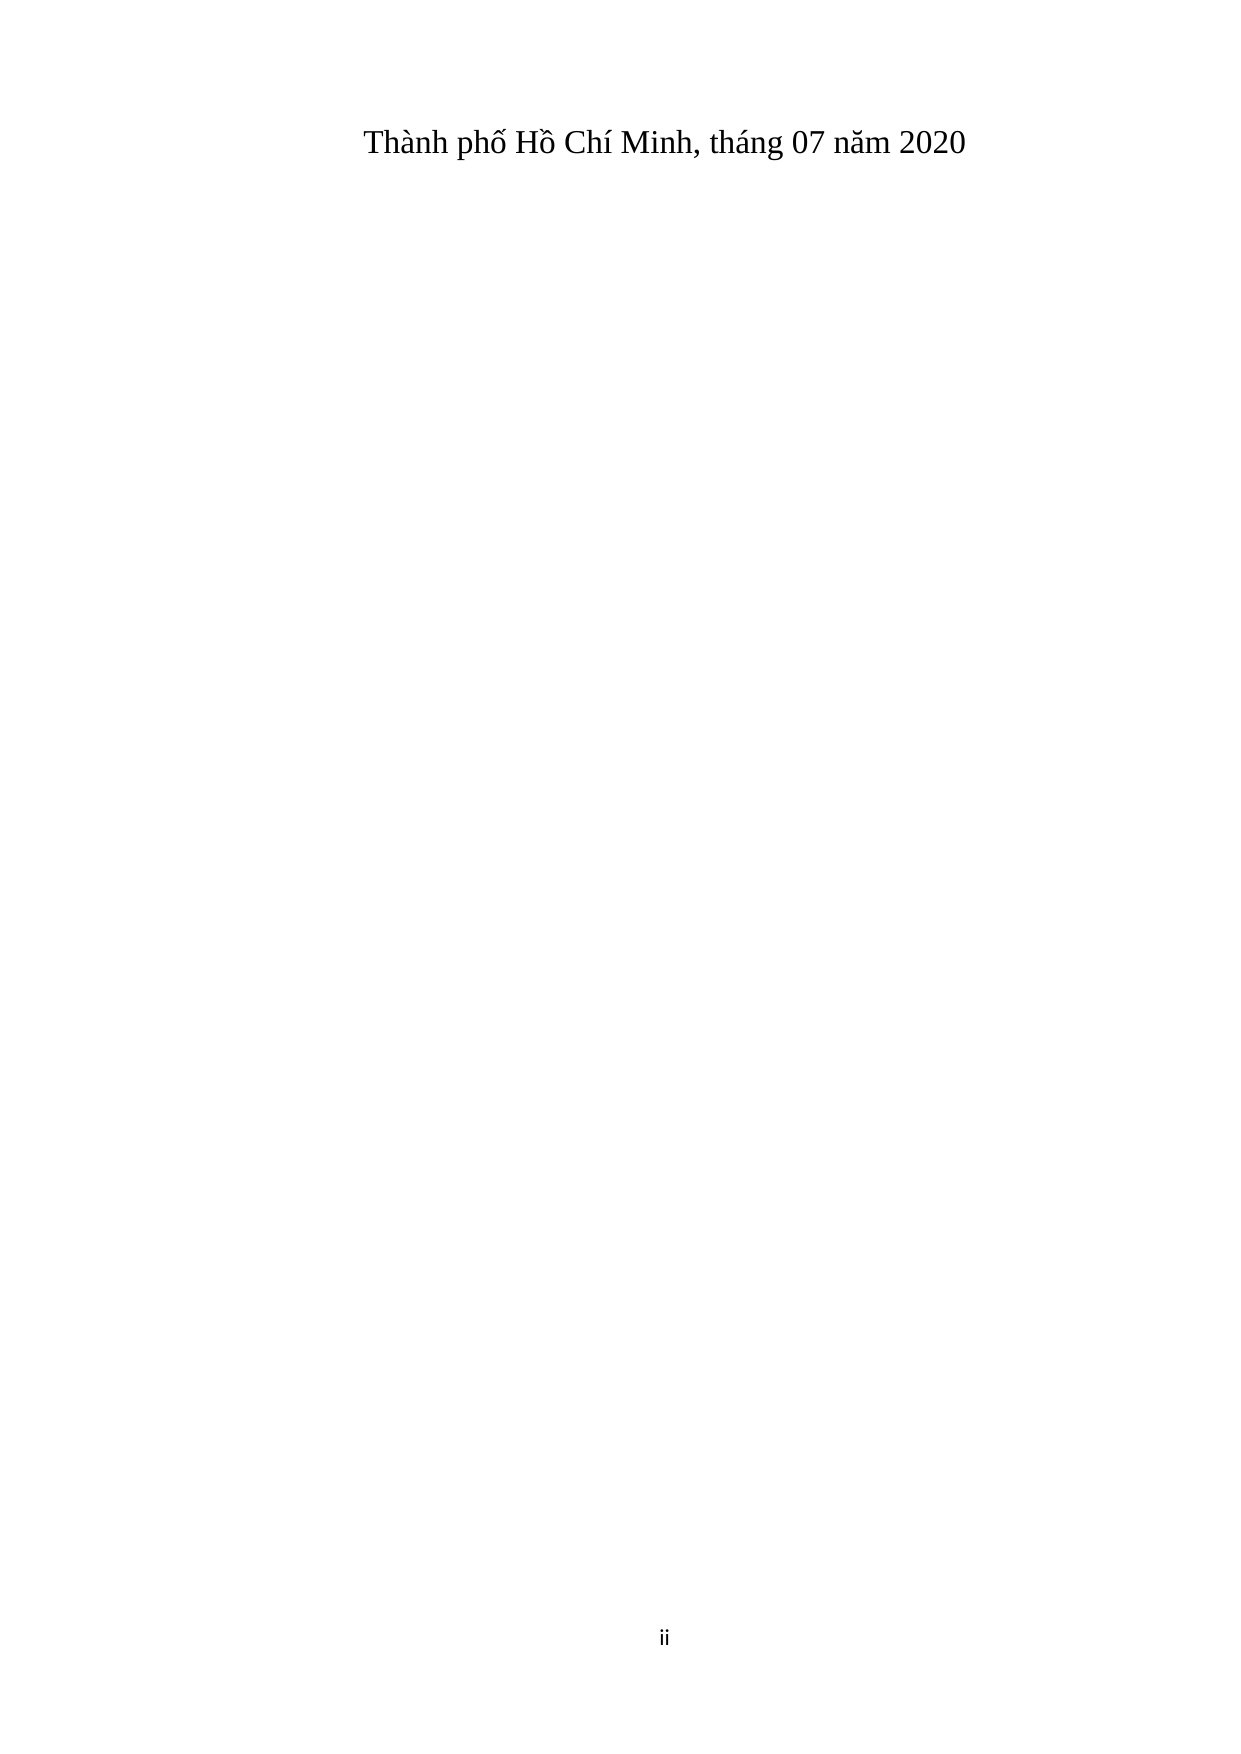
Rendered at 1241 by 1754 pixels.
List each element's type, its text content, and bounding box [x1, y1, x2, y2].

text Thành phố Hồ Chí Minh, tháng 07 năm 2020 [207, 122, 1122, 160]
